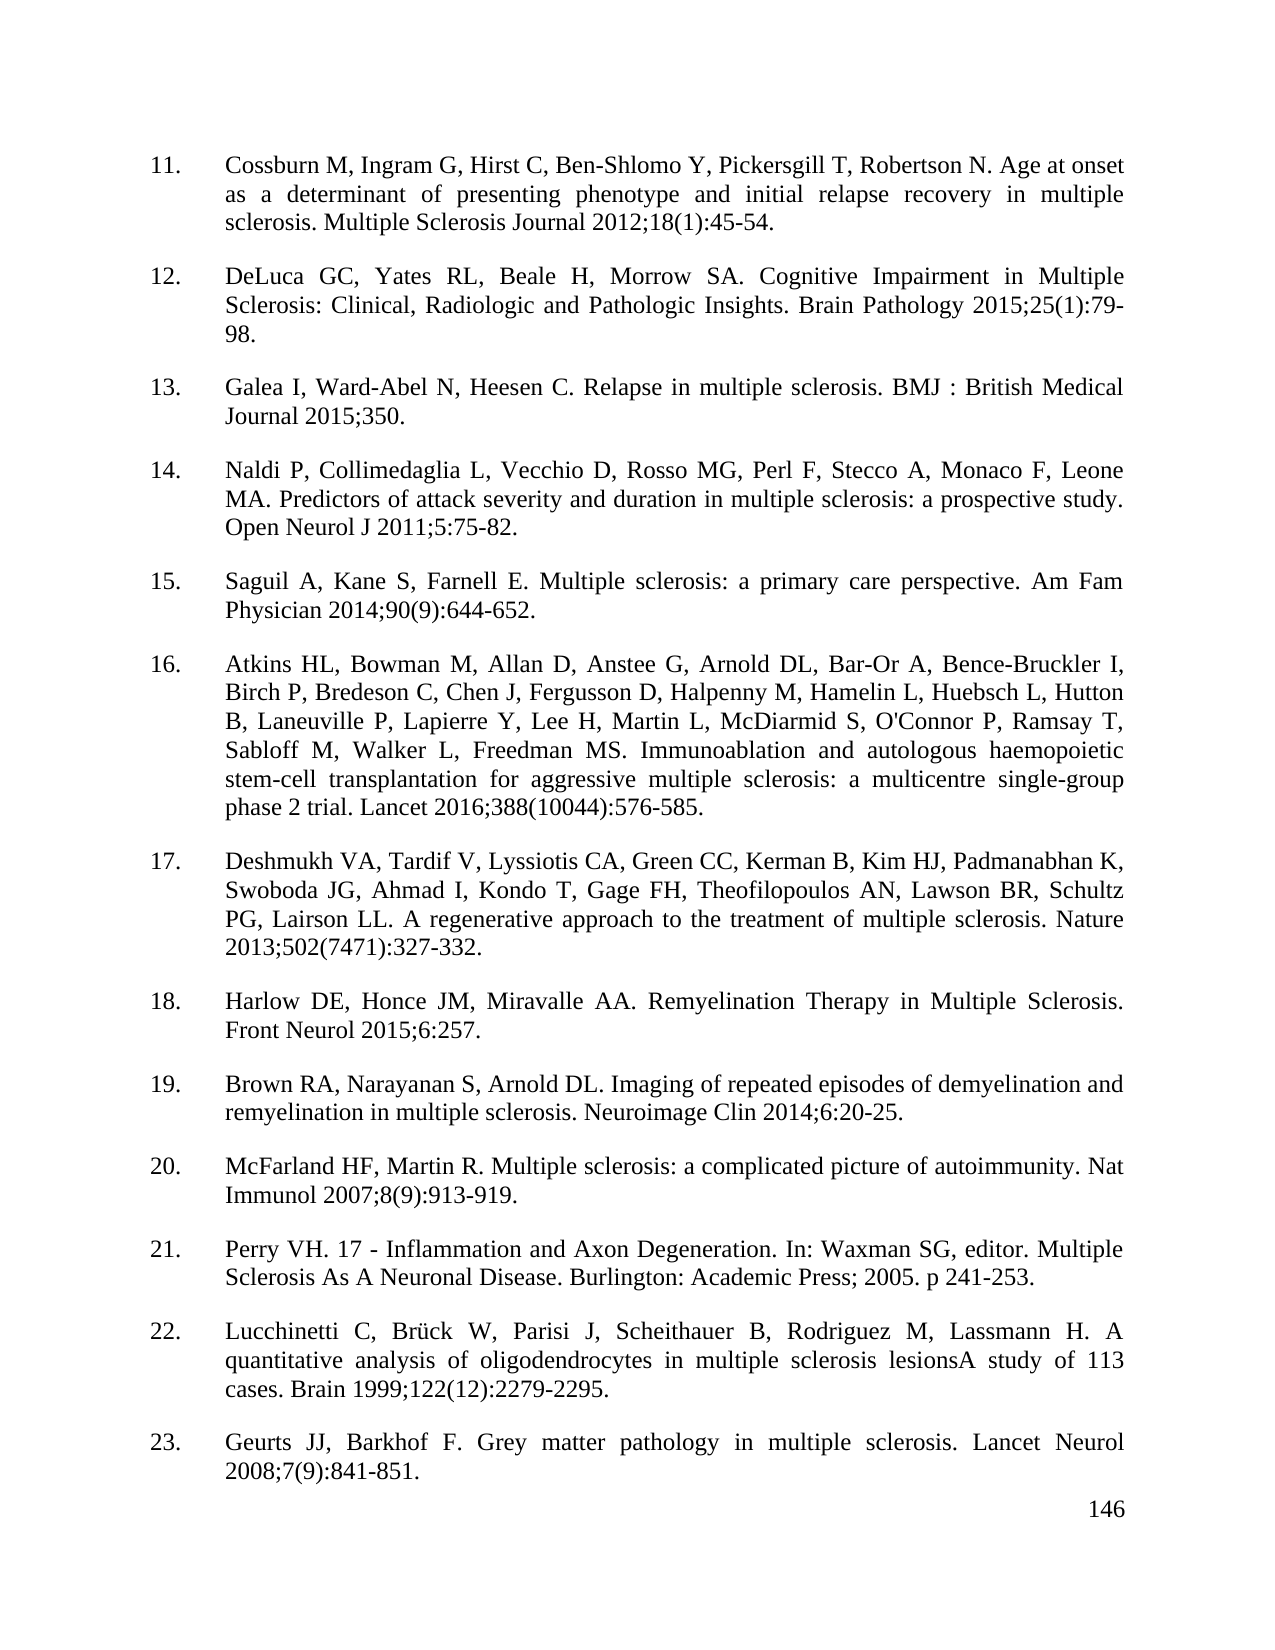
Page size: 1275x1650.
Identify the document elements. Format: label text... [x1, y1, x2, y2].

text 20. McFarland HF, Martin R. Multiple sclerosis: a complicated picture of autoimmunity. Nat Immunol 2007;8(9):913-919. [150, 1151, 1125, 1209]
text 19. Brown RA, Narayanan S, Arnold DL. Imaging of repeated episodes of demyelination and remyelination in multiple sclerosis. Neuroimage Clin 2014;6:20-25. [150, 1069, 1125, 1126]
text 18. Harlow DE, Honce JM, Miravalle AA. Remyelination Therapy in Multiple Sclerosis. Front Neurol 2015;6:257. [150, 986, 1125, 1044]
text 22. Lucchinetti C, Brück W, Parisi J, Scheithauer B, Rodriguez M, Lassmann H. A quantitative analysis of oligodendrocytes in multiple sclerosis lesionsA study of 113 cases. Brain 1999;122(12):2279-2295. [150, 1316, 1125, 1402]
text 13. Galea I, Ward-Abel N, Heesen C. Relapse in multiple sclerosis. BMJ : British Medical Journal 2015;350. [150, 372, 1125, 430]
text 12. DeLuca GC, Yates RL, Beale H, Morrow SA. Cognitive Impairment in Multiple Sclerosis: Clinical, Radiologic and Pathologic Insights. Brain Pathology 2015;25(1):79-98. [150, 261, 1125, 347]
text 23. Geurts JJ, Barkhof F. Grey matter pathology in multiple sclerosis. Lancet Neurol 2008;7(9):841-851. [150, 1427, 1125, 1485]
text 11. Cossburn M, Ingram G, Hirst C, Ben-Shlomo Y, Pickersgill T, Robertson N. Age at onset as a determinant of presenting phenotype and initial relapse recovery in multiple sclerosis. Multiple Sclerosis Journal 2012;18(1):45-54. [150, 150, 1125, 236]
text 16. Atkins HL, Bowman M, Allan D, Anstee G, Arnold DL, Bar-Or A, Bence-Bruckler I, Birch P, Bredeson C, Chen J, Fergusson D, Halpenny M, Hamelin L, Huebsch L, Hutton B, Laneuville P, Lapierre Y, Lee H, Martin L, McDiarmid S, O'Connor P, Ramsay T, Sabloff M, Walker L, Freedman MS. Immunoablation and autologous haemopoietic stem-cell transplantation for aggressive multiple sclerosis: a multicentre single-group phase 2 trial. Lancet 2016;388(10044):576-585. [150, 649, 1125, 821]
text 14. Naldi P, Collimedaglia L, Vecchio D, Rosso MG, Perl F, Stecco A, Monaco F, Leone MA. Predictors of attack severity and duration in multiple sclerosis: a prospective study. Open Neurol J 2011;5:75-82. [150, 455, 1125, 541]
text 17. Deshmukh VA, Tardif V, Lyssiotis CA, Green CC, Kerman B, Kim HJ, Padmanabhan K, Swoboda JG, Ahmad I, Kondo T, Gage FH, Theofilopoulos AN, Lawson BR, Schultz PG, Lairson LL. A regenerative approach to the treatment of multiple sclerosis. Nature 2013;502(7471):327-332. [150, 846, 1125, 961]
text 15. Saguil A, Kane S, Farnell E. Multiple sclerosis: a primary care perspective. Am Fam Physician 2014;90(9):644-652. [150, 566, 1125, 624]
text 21. Perry VH. 17 - Inflammation and Axon Degeneration. In: Waxman SG, editor. Multiple Sclerosis As A Neuronal Disease. Burlington: Academic Press; 2005. p 241-253. [150, 1234, 1125, 1291]
